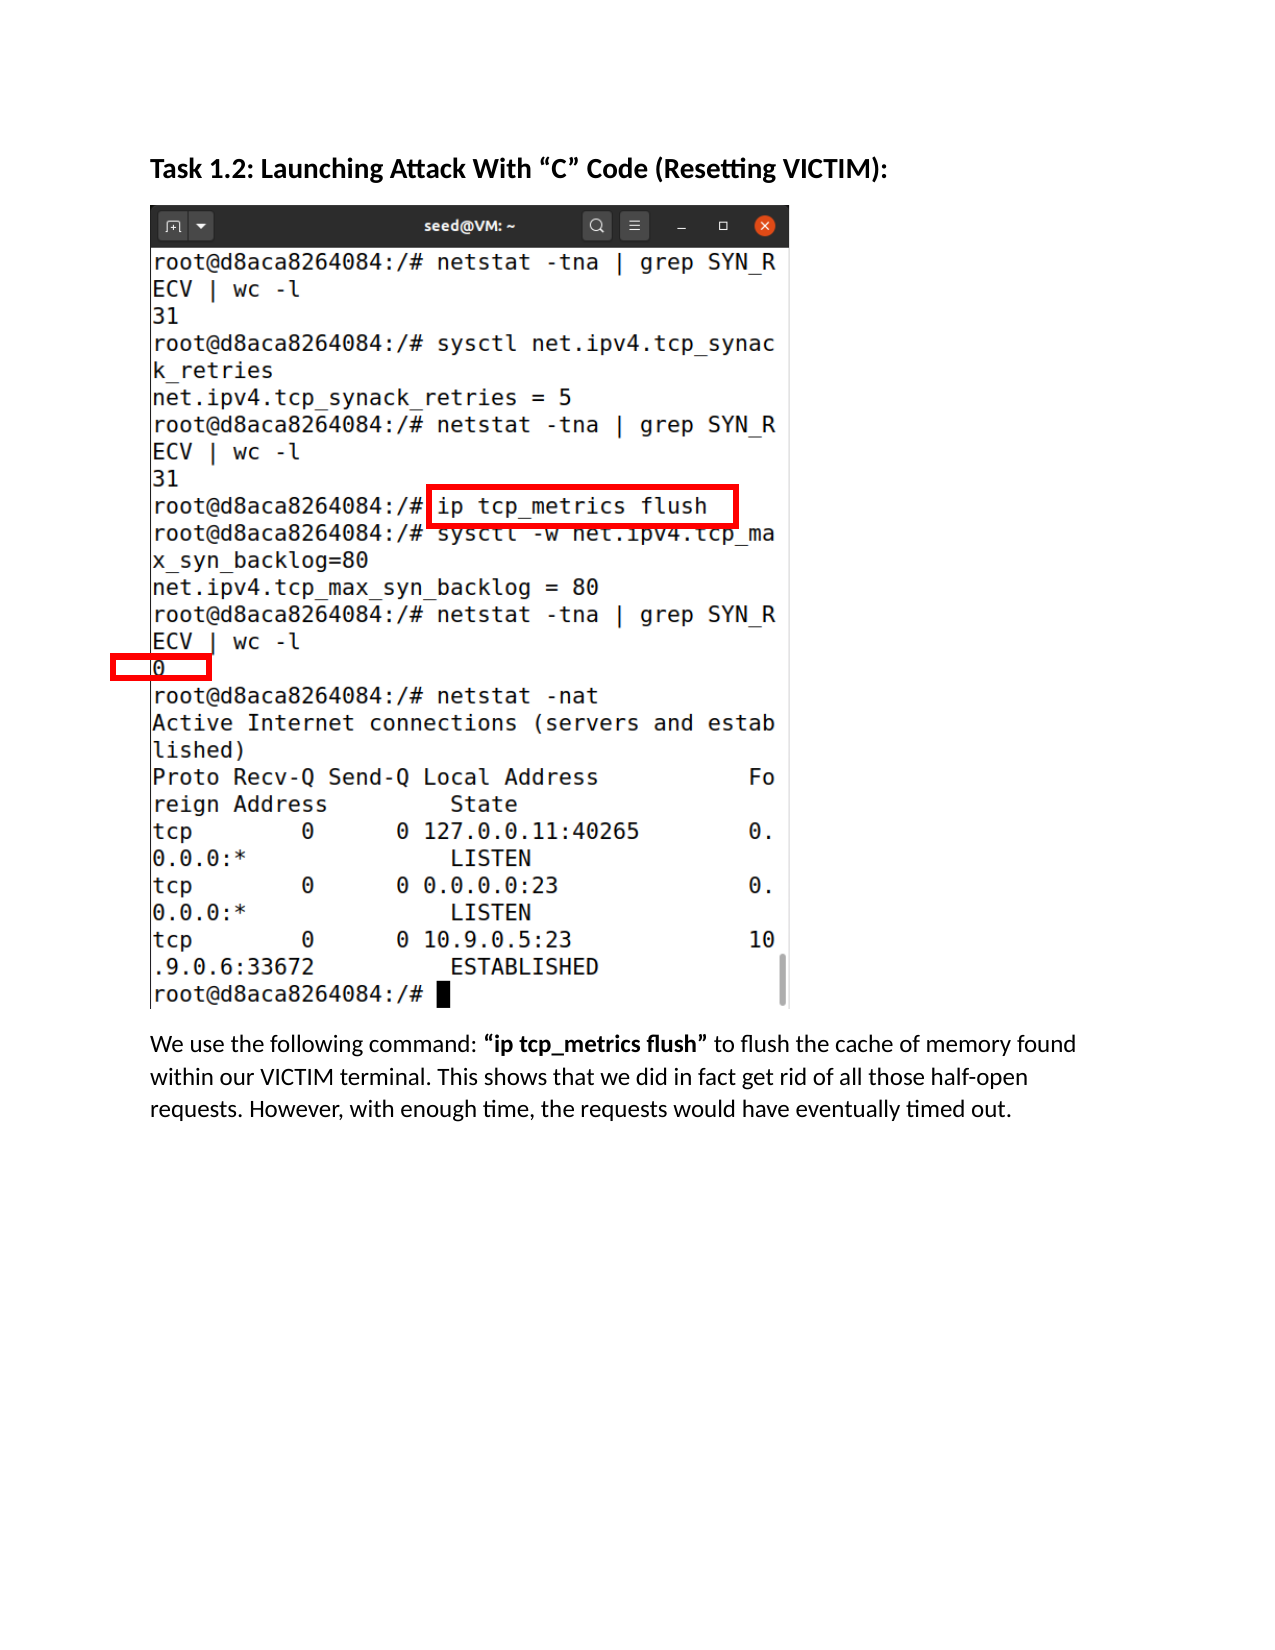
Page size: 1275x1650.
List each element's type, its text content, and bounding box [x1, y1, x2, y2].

picture [150, 660, 206, 675]
text Task 1.2: Launching Attack With “C” Code (Resetting VICTIM): [150, 150, 1125, 186]
picture [150, 205, 790, 1009]
text We use the following command: “ip tcp_metrics flush” to flush the cache of memory found within our VICTIM terminal. This shows that we did in fact get rid of all those half-open requests. However, with enough time, the requests would have eventually timed out. [150, 1028, 1125, 1124]
